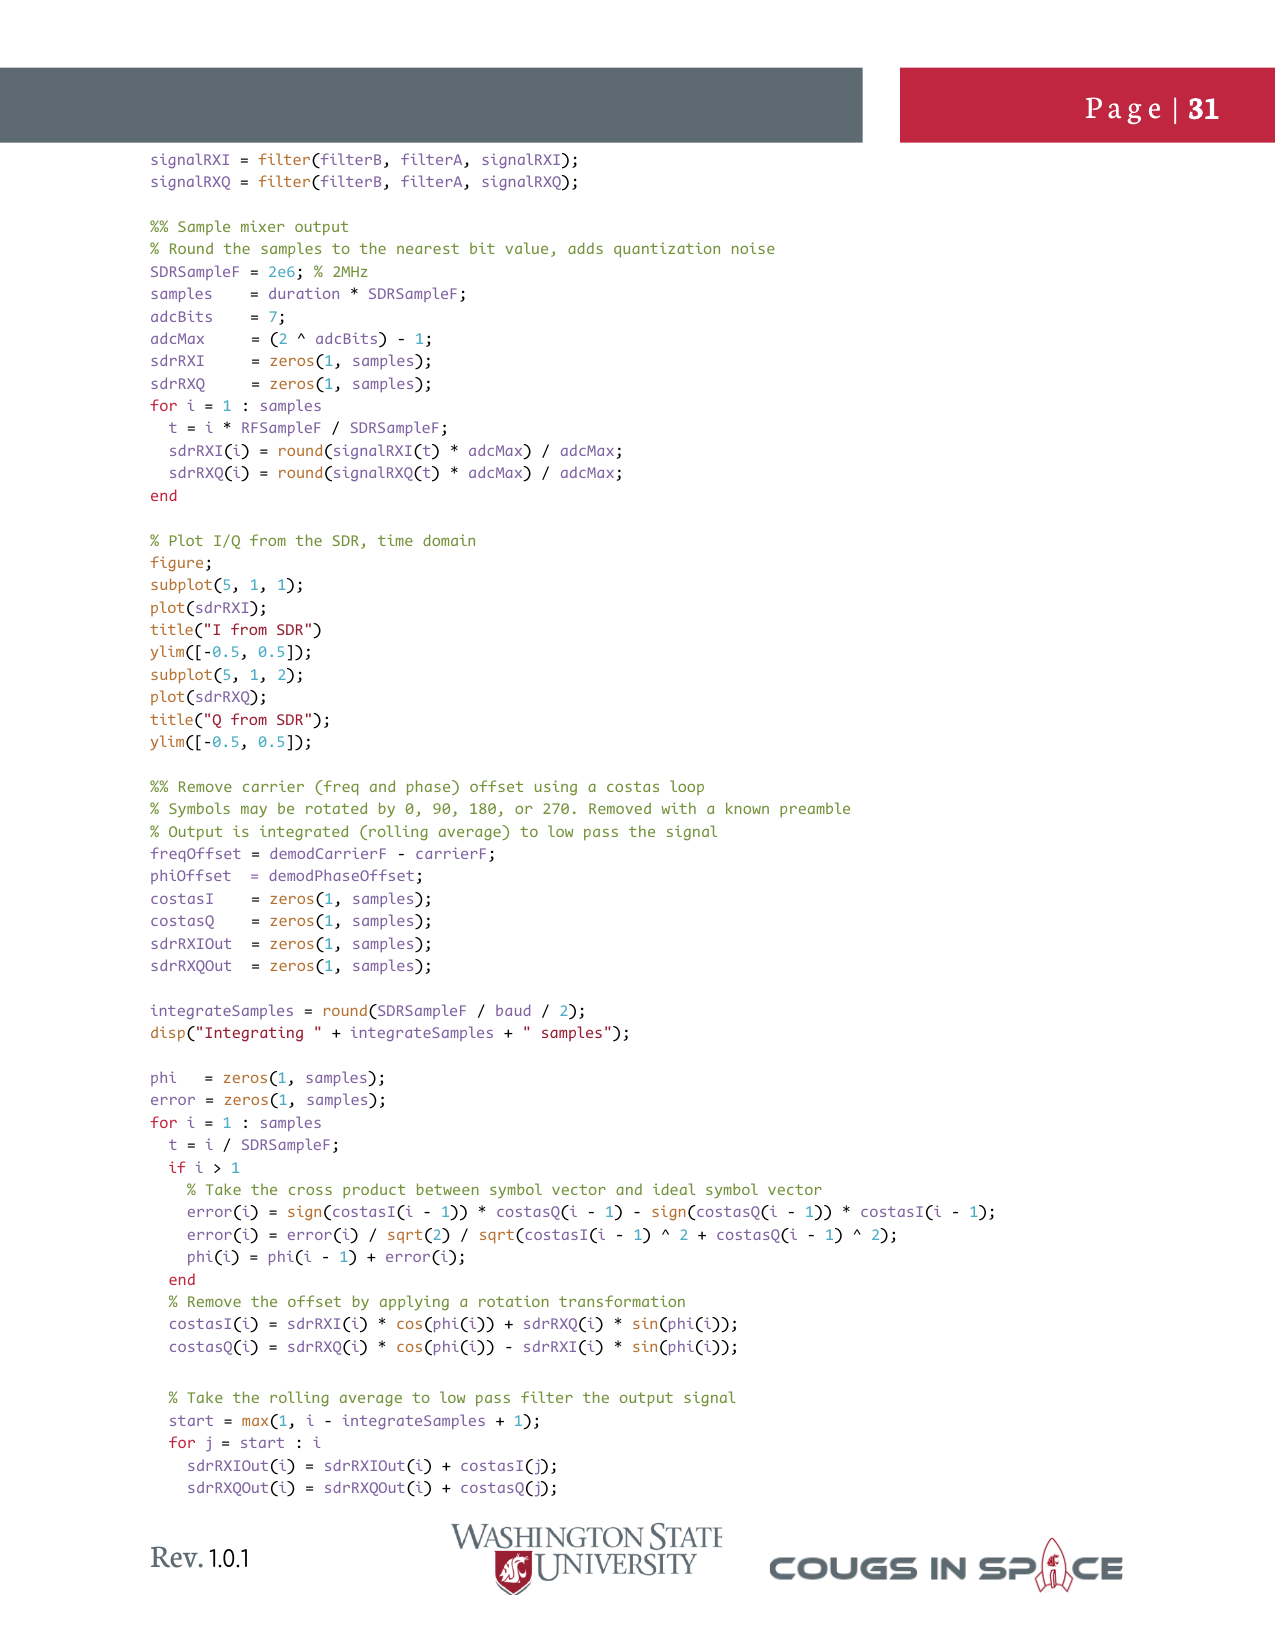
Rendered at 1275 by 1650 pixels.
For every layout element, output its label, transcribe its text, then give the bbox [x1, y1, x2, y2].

text title("I from SDR") [150, 620, 1125, 640]
text % Take the cross product between symbol vector and ideal symbol vector [150, 1180, 1125, 1200]
text plot(sdrRXI); [150, 598, 1125, 617]
text figure; [150, 553, 1125, 573]
text ylim([-0.5, 0.5]); [150, 643, 1125, 662]
text phi(i) = phi(i - 1) + error(i); [150, 1247, 1125, 1267]
text signalRXI = filter(filterB, filterA, signalRXI); [150, 150, 1125, 169]
text sdrRXIOut(i) = sdrRXIOut(i) + costasI(j); [150, 1456, 1125, 1475]
text subplot(5, 1, 2); [150, 665, 1125, 684]
text for j = start : i [150, 1433, 1125, 1453]
text phi = zeros(1, samples); [150, 1068, 1125, 1088]
text costasI(i) = sdrRXI(i) * cos(phi(i)) + sdrRXQ(i) * sin(phi(i)); [150, 1314, 1125, 1334]
text samples = duration * SDRSampleF; [150, 284, 1125, 304]
text start = max(1, i - integrateSamples + 1); [150, 1411, 1125, 1431]
text t = i / SDRSampleF; [150, 1135, 1125, 1155]
text error(i) = error(i) / sqrt(2) / sqrt(costasI(i - 1) ^ 2 + costasQ(i - 1) ^ 2); [150, 1225, 1125, 1244]
text %% Sample mixer output [150, 217, 1125, 237]
text plot(sdrRXQ); [150, 687, 1125, 707]
text for i = 1 : samples [150, 1113, 1125, 1132]
text adcMax = (2 ^ adcBits) - 1; [150, 329, 1125, 349]
text % Take the rolling average to low pass filter the output signal [150, 1389, 1125, 1408]
text adcBits = 7; [150, 307, 1125, 326]
text end [150, 1270, 1125, 1289]
text sdrRXQOut(i) = sdrRXQOut(i) + costasQ(j); [150, 1478, 1125, 1498]
text freqOffset = demodCarrierF - carrierF; [150, 844, 1125, 864]
text costasQ(i) = sdrRXQ(i) * cos(phi(i)) - sdrRXI(i) * sin(phi(i)); [150, 1337, 1125, 1356]
text t = i * RFSampleF / SDRSampleF; [150, 419, 1125, 438]
text % Output is integrated (rolling average) to low pass the signal [150, 822, 1125, 841]
text error(i) = sign(costasI(i - 1)) * costasQ(i - 1) - sign(costasQ(i - 1)) * costasI(i - 1); [150, 1203, 1125, 1222]
text % Remove the offset by applying a rotation transformation [150, 1292, 1125, 1312]
text SDRSampleF = 2e6; % 2MHz [150, 262, 1125, 281]
text for i = 1 : samples [150, 396, 1125, 416]
text costasQ = zeros(1, samples); [150, 911, 1125, 931]
text subplot(5, 1, 1); [150, 576, 1125, 595]
text % Round the samples to the nearest bit value, adds quantization noise [150, 239, 1125, 259]
text integrateSamples = round(SDRSampleF / baud / 2); [150, 1001, 1125, 1021]
text ylim([-0.5, 0.5]); [150, 732, 1125, 752]
text end [150, 486, 1125, 505]
text if i > 1 [150, 1158, 1125, 1177]
text sdrRXQOut = zeros(1, samples); [150, 956, 1125, 976]
text error = zeros(1, samples); [150, 1091, 1125, 1110]
text disp("Integrating " + integrateSamples + " samples"); [150, 1023, 1125, 1043]
text costasI = zeros(1, samples); [150, 889, 1125, 908]
text %% Remove carrier (freq and phase) offset using a costas loop [150, 777, 1125, 797]
text sdrRXIOut = zeros(1, samples); [150, 934, 1125, 953]
picture [769, 1537, 1123, 1594]
text sdrRXQ = zeros(1, samples); [150, 374, 1125, 393]
text sdrRXI = zeros(1, samples); [150, 352, 1125, 371]
text signalRXQ = filter(filterB, filterA, signalRXQ); [150, 172, 1125, 192]
text sdrRXQ(i) = round(signalRXQ(t) * adcMax) / adcMax; [150, 463, 1125, 483]
text sdrRXI(i) = round(signalRXI(t) * adcMax) / adcMax; [150, 441, 1125, 461]
text % Symbols may be rotated by 0, 90, 180, or 270. Removed with a known preamble [150, 799, 1125, 819]
text title("Q from SDR"); [150, 710, 1125, 729]
picture [450, 1522, 723, 1595]
text % Plot I/Q from the SDR, time domain [150, 531, 1125, 550]
text phiOffset = demodPhaseOffset; [150, 867, 1125, 886]
